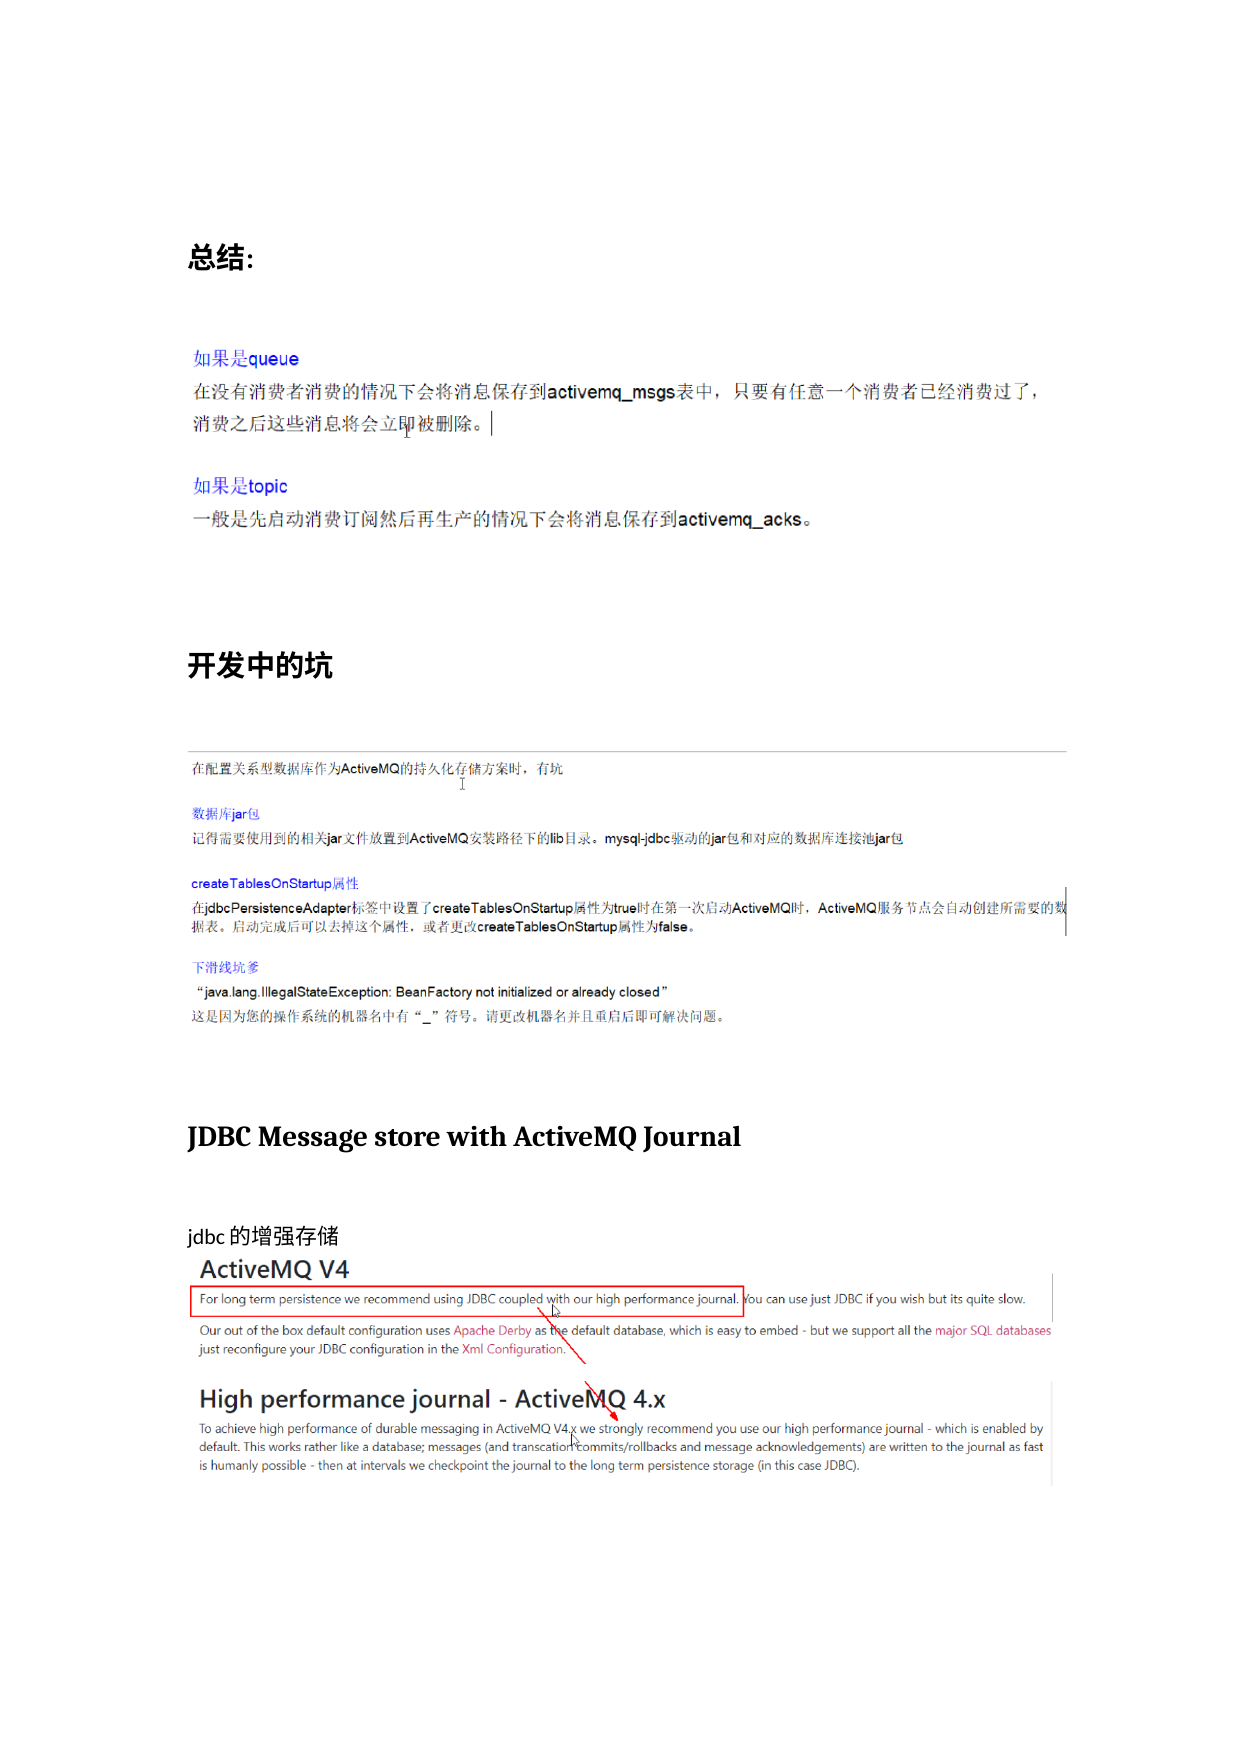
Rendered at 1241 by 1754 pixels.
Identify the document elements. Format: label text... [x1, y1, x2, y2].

picture [187, 1251, 1053, 1364]
picture [187, 1381, 1053, 1486]
subtitle 开发中的坑 [187, 632, 1053, 697]
subtitle 总结: [187, 224, 1053, 289]
picture [187, 342, 1053, 553]
picture [187, 750, 1067, 1035]
text jdbc的增强存储 [187, 1219, 1053, 1251]
subtitle JDBC Message store with ActiveMQ Journal [187, 1105, 1053, 1170]
